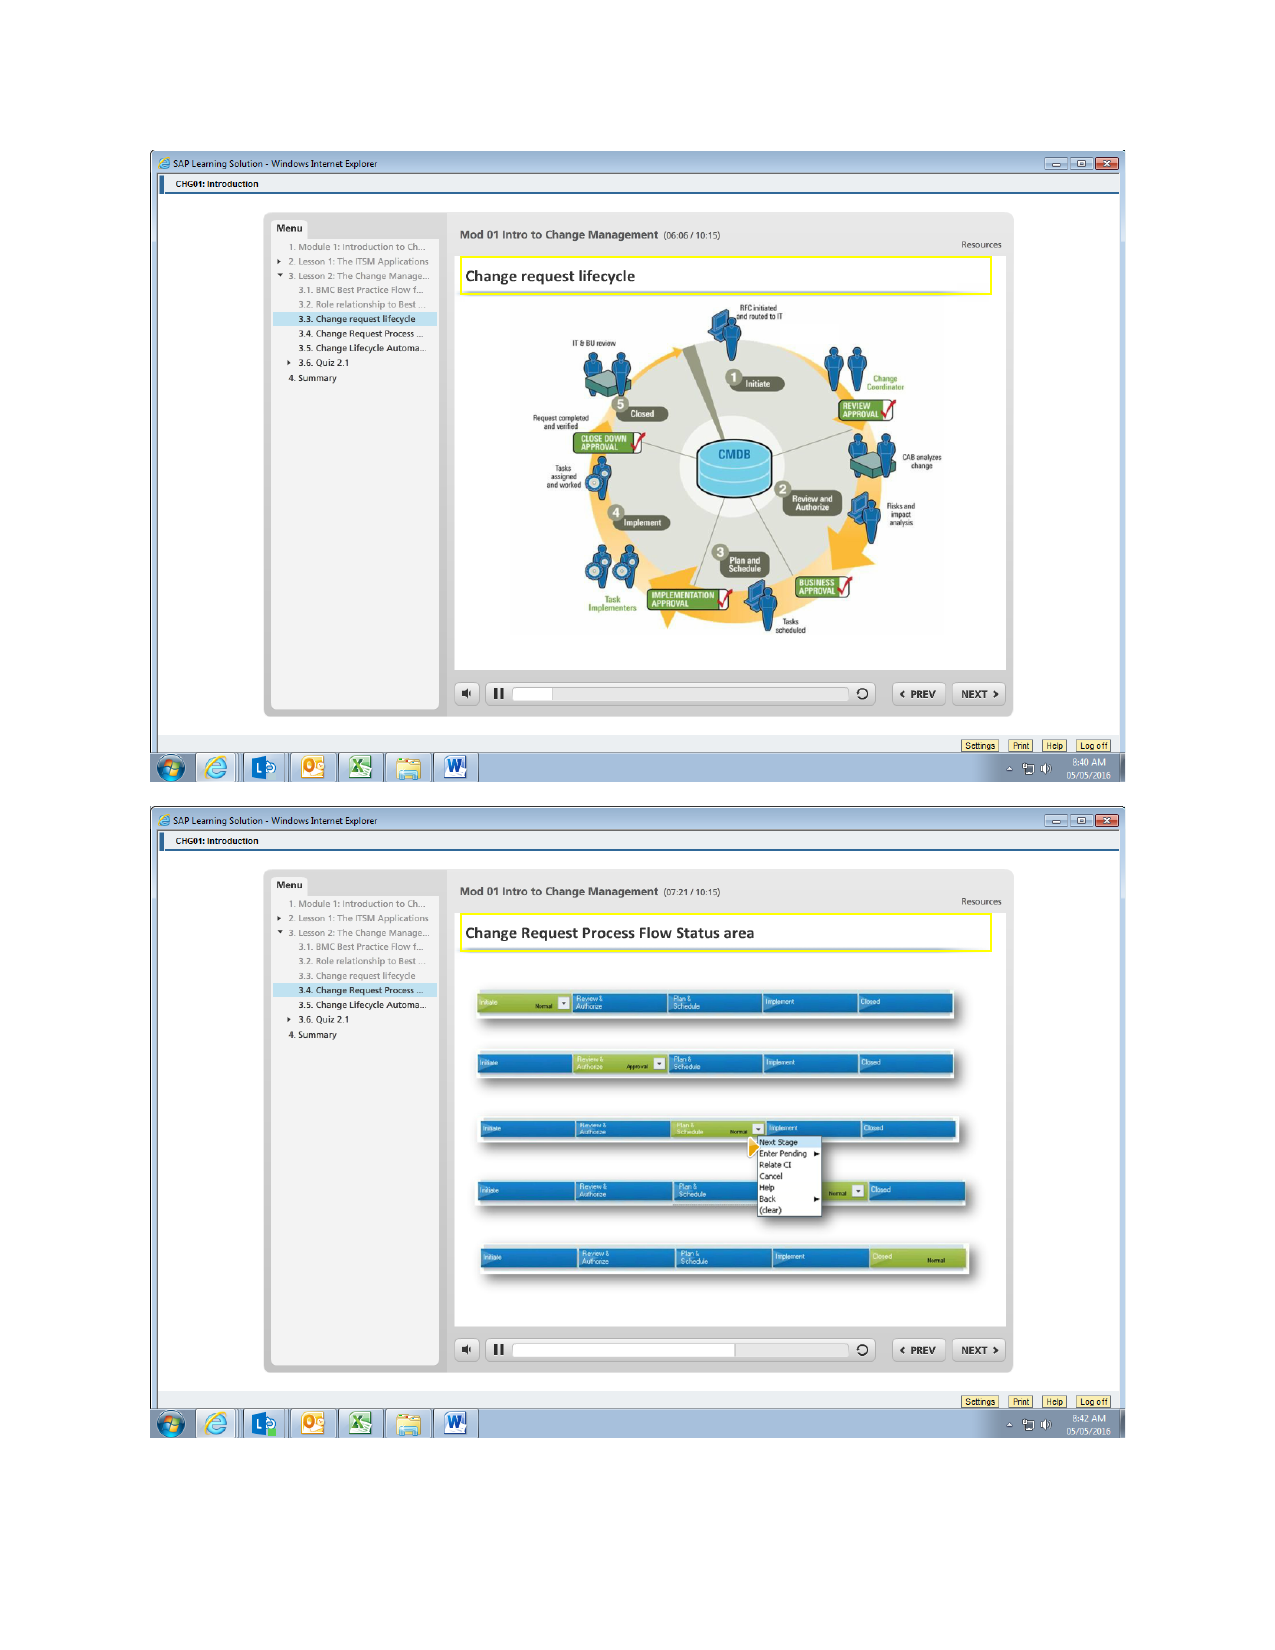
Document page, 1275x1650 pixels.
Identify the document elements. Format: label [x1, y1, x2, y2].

picture [150, 806, 1125, 1438]
picture [150, 150, 1125, 782]
